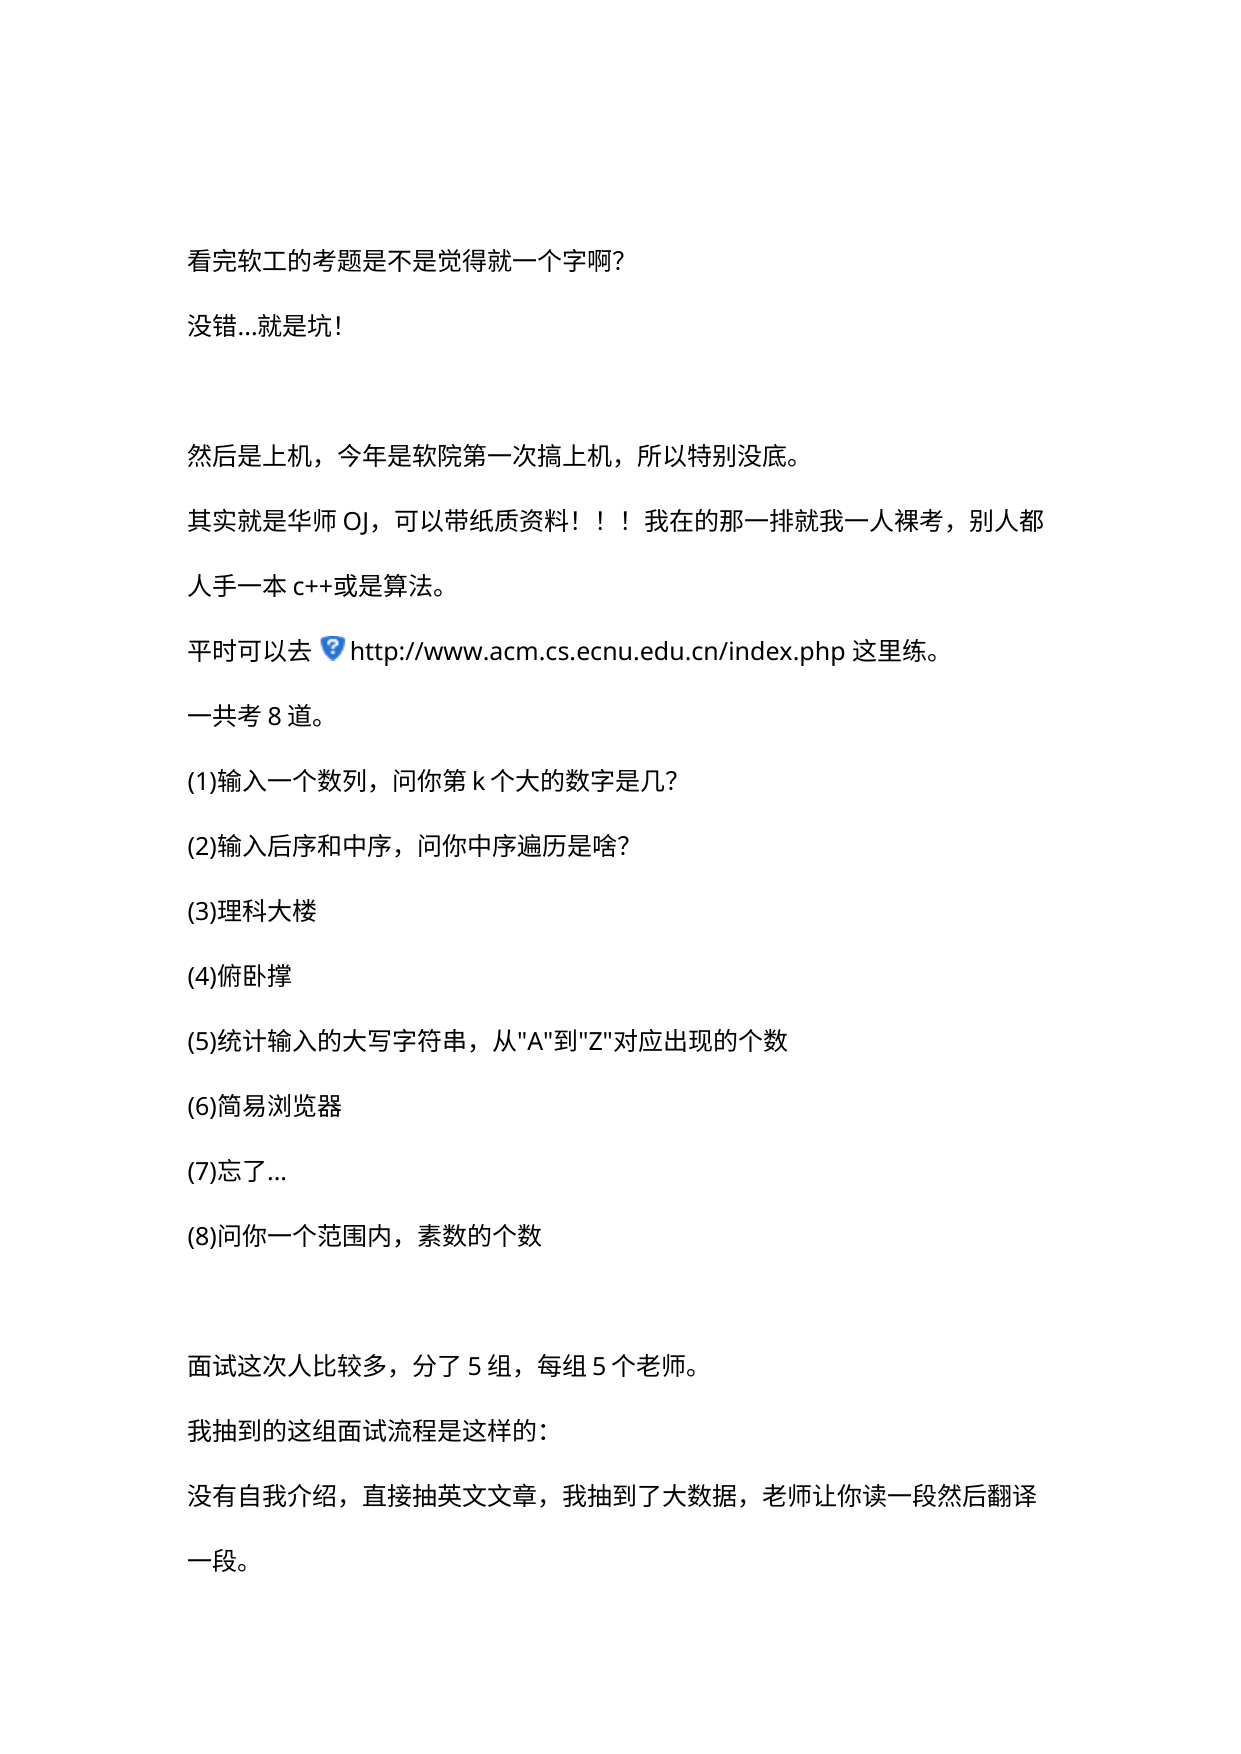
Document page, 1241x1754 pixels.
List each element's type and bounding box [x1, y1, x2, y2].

text [187, 162, 1053, 1592]
picture [318, 636, 350, 661]
